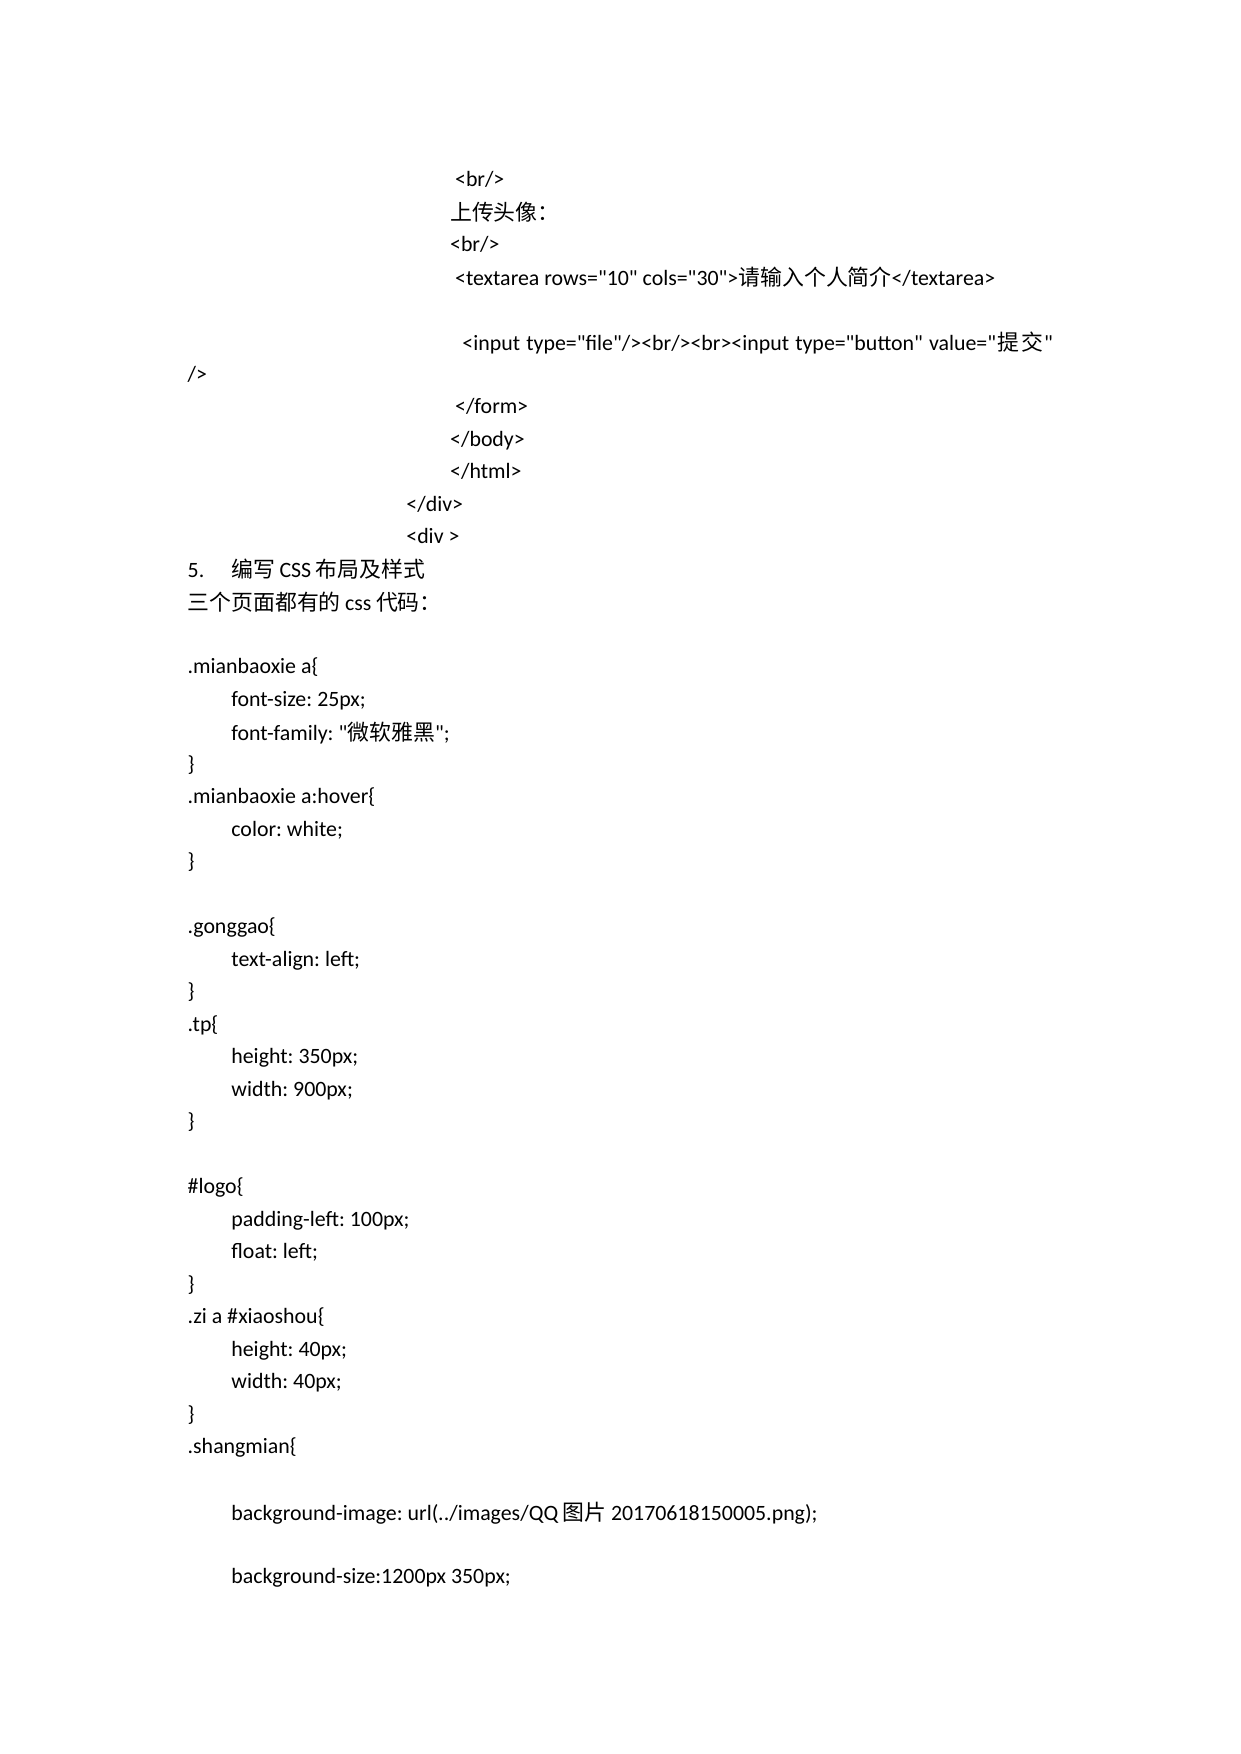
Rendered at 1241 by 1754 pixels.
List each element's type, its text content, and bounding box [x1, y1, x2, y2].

list .mianbaoxie a:hover{ [187, 779, 1053, 812]
list <div > [187, 519, 1053, 552]
list color: white; [187, 812, 1053, 844]
list <input type="file"/><br/><br><input type="button" value="提交" /> [187, 324, 1053, 389]
list .shangmian{ [187, 1429, 1053, 1462]
list <br/> [187, 227, 1053, 259]
list <br/> [187, 162, 1053, 194]
list .mianbaoxie a{ [187, 649, 1053, 682]
list } [187, 1267, 1053, 1299]
list </div> [187, 487, 1053, 519]
list padding-left: 100px; [187, 1202, 1053, 1234]
list </html> [187, 454, 1053, 487]
list background-image: url(../images/QQ图片20170618150005.png); [187, 1494, 1053, 1527]
list 编写CSS布局及样式 [187, 552, 1053, 584]
list .gonggao{ [187, 909, 1053, 942]
list text-align: left; [187, 942, 1053, 974]
list } [187, 844, 1053, 877]
list float: left; [187, 1234, 1053, 1267]
list 三个页面都有的css代码： [187, 584, 1053, 617]
list .tp{ [187, 1007, 1053, 1039]
list width: 900px; [187, 1072, 1053, 1104]
list </body> [187, 422, 1053, 454]
list .zi a #xiaoshou{ [187, 1299, 1053, 1332]
list } [187, 1397, 1053, 1429]
list width: 40px; [187, 1364, 1053, 1397]
list background-size:1200px 350px; [187, 1559, 1053, 1592]
list } [187, 747, 1053, 779]
list 上传头像： [187, 194, 1053, 227]
list #logo{ [187, 1169, 1053, 1202]
list } [187, 974, 1053, 1007]
list font-size: 25px; [187, 682, 1053, 714]
list } [187, 1104, 1053, 1137]
list height: 350px; [187, 1039, 1053, 1072]
list height: 40px; [187, 1332, 1053, 1364]
list </form> [187, 389, 1053, 422]
list font-family: "微软雅黑"; [187, 714, 1053, 747]
list <textarea rows="10" cols="30">请输入个人简介</textarea> [187, 259, 1053, 292]
